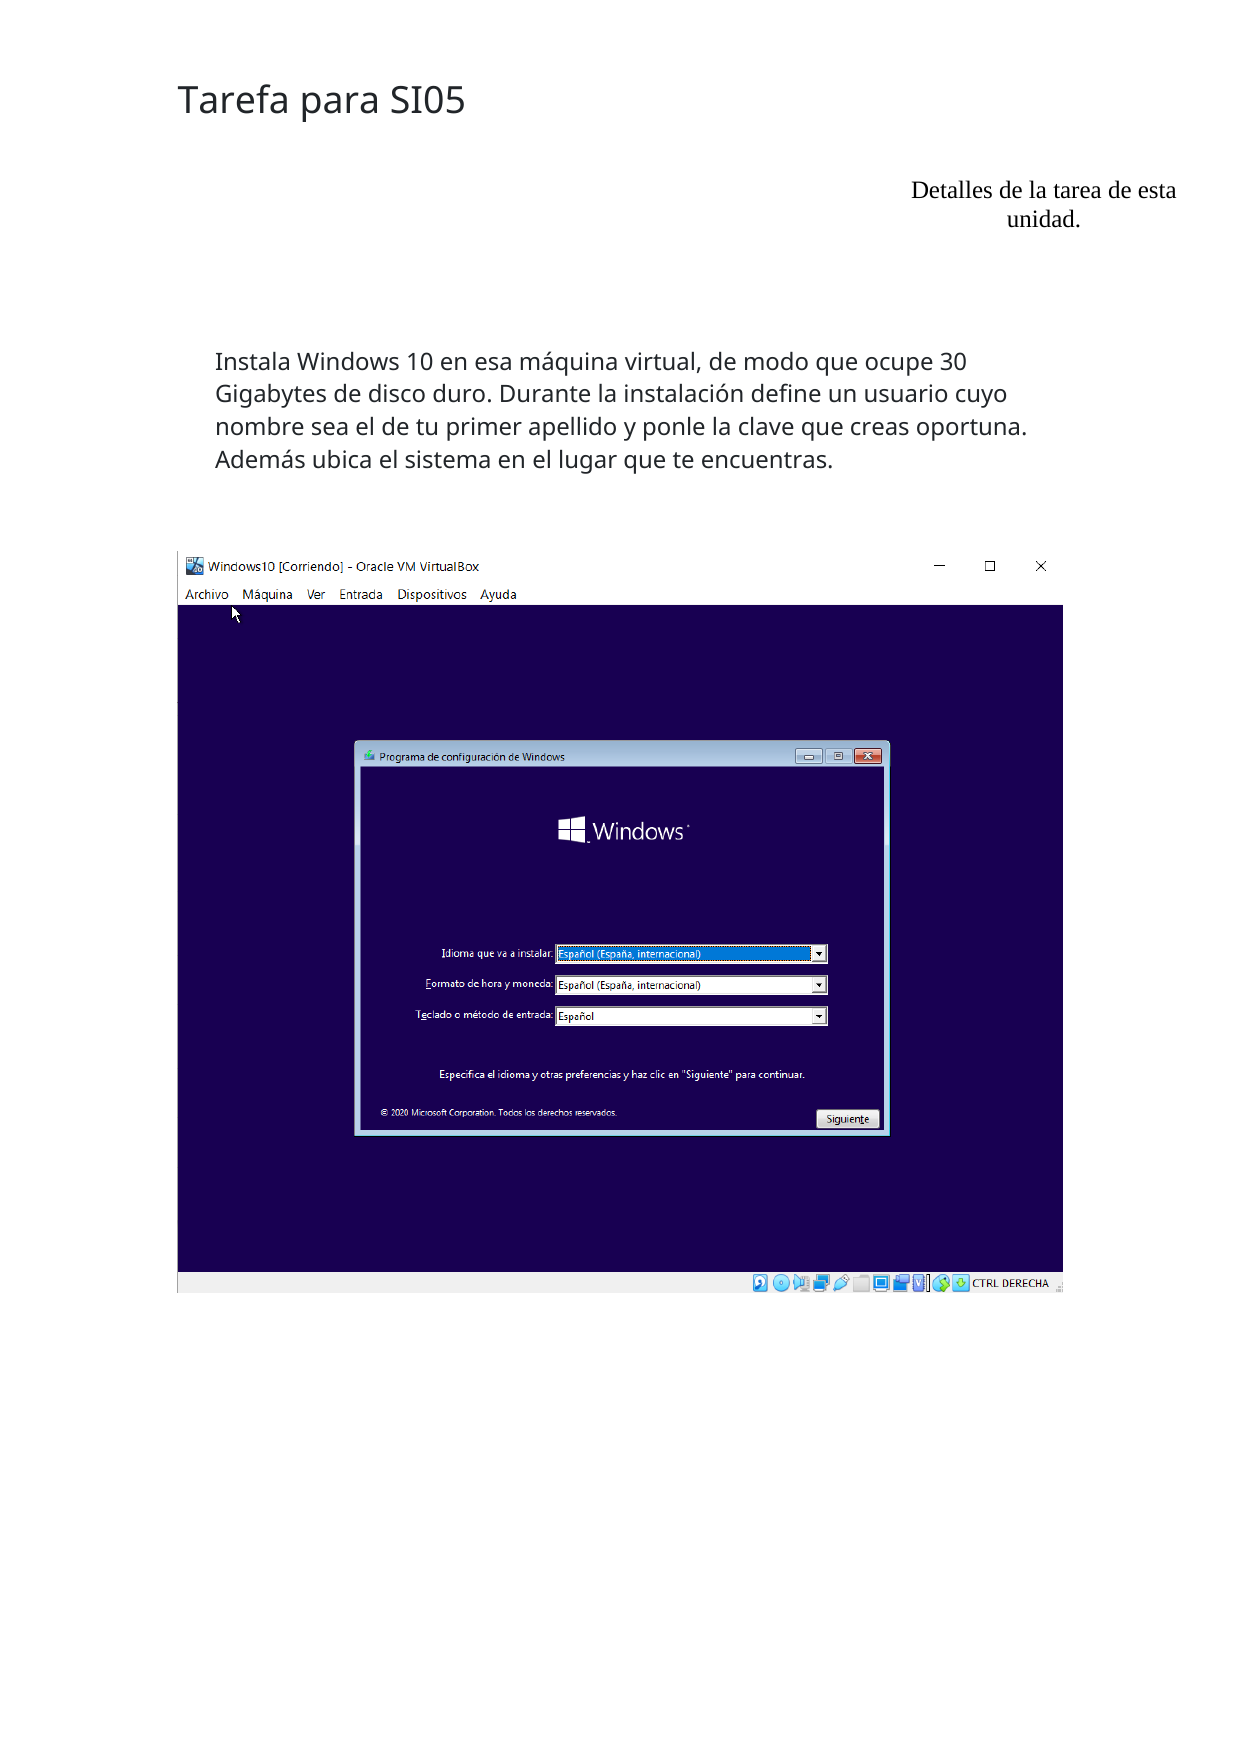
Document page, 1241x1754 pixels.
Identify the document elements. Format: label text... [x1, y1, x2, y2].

text Instala Windows 10 en esa máquina virtual, de modo que ocupe 30 Gigabytes de disco duro. Durante la instalación define un usuario cuyo nombre sea el de tu primer apellido y ponle la clave que creas oportuna. Además ubica el sistema en el lugar que te encuentras. [215, 344, 1063, 475]
picture [177, 551, 1063, 1293]
